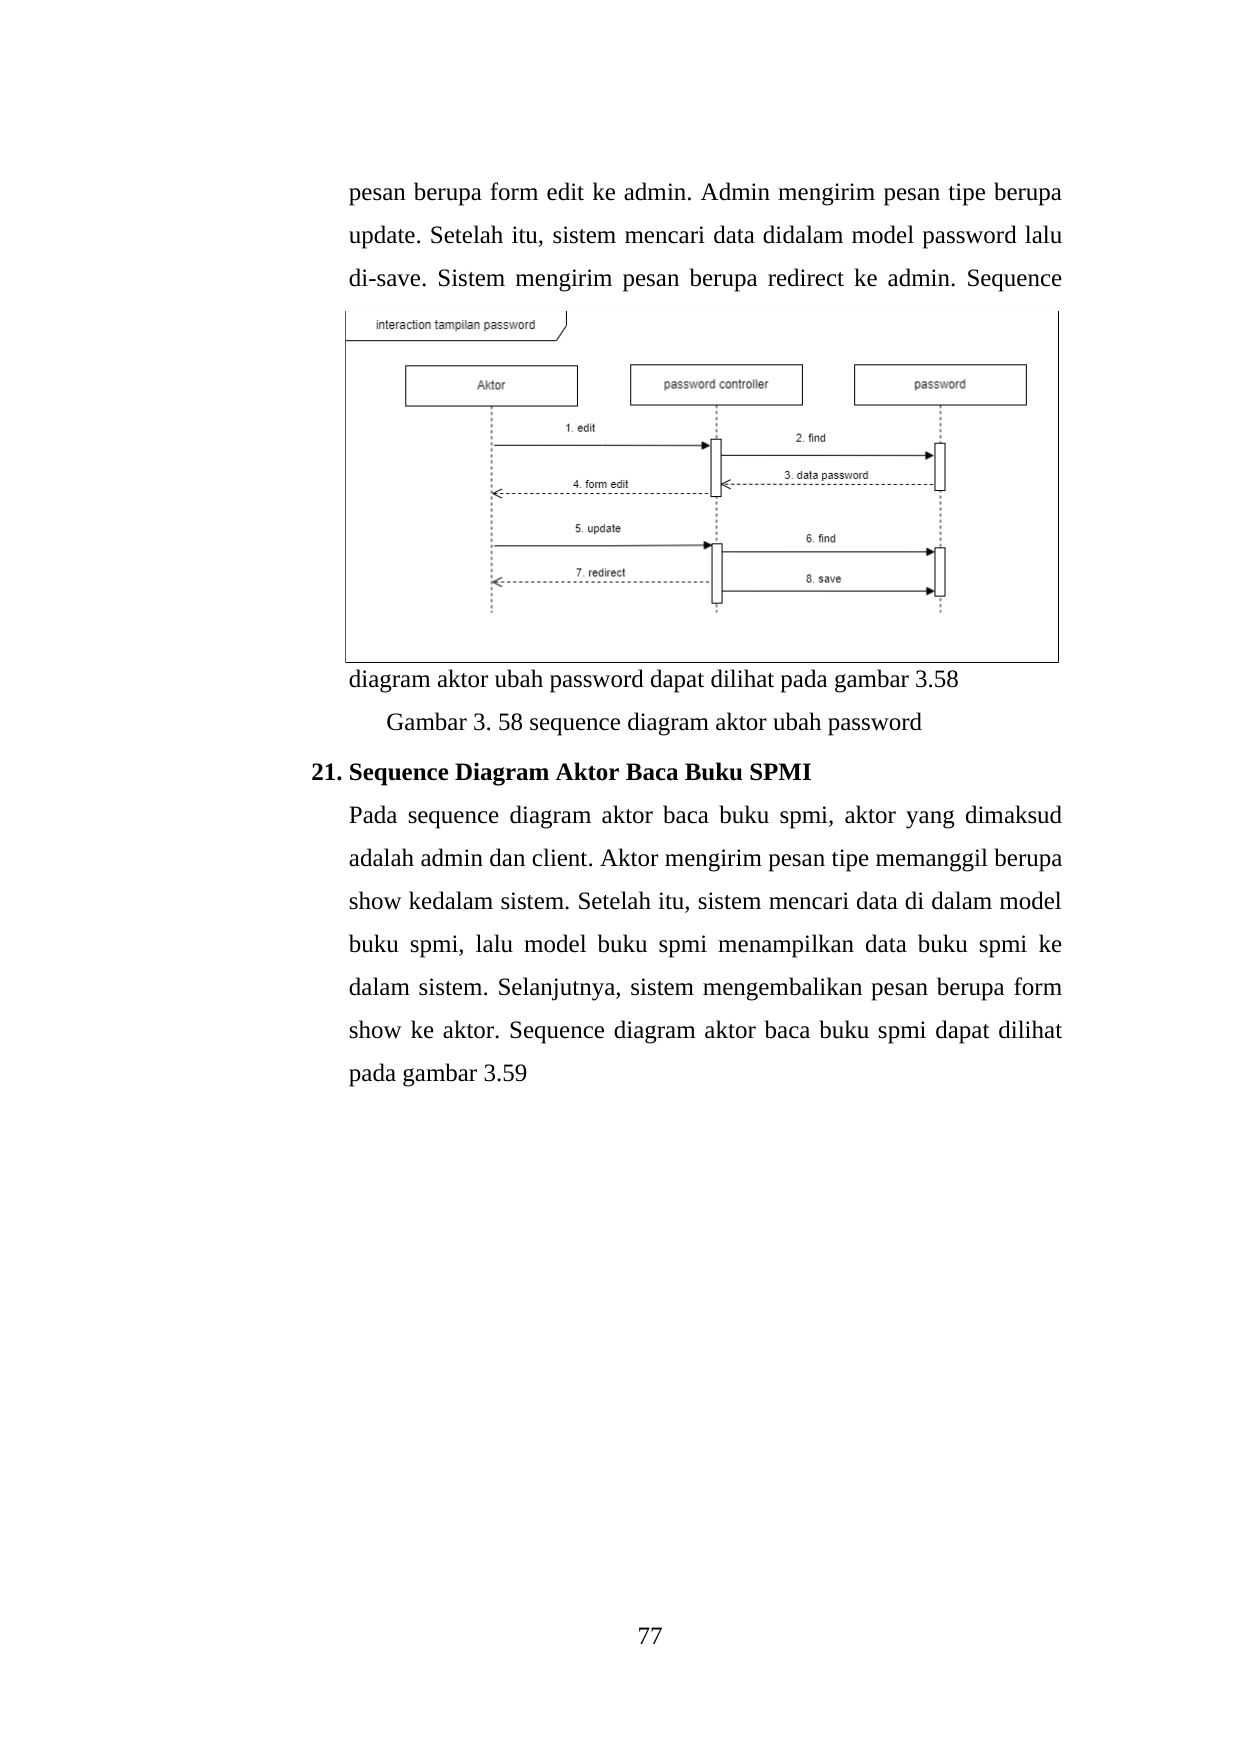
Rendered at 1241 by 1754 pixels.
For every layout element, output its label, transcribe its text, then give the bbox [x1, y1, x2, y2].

list Pada sequence diagram aktor baca buku spmi, aktor yang dimaksud adalah admin dan client. Aktor mengirim pesan tipe memanggil berupa show kedalam sistem. Setelah itu, sistem mencari data di dalam model buku spmi, lalu model buku spmi menampilkan data buku spmi ke dalam sistem. Selanjutnya, sistem mengembalikan pesan berupa form show ke aktor. Sequence diagram aktor baca buku spmi dapat dilihat pada gambar 3.59 [349, 800, 1063, 1087]
picture [345, 311, 1060, 664]
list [349, 177, 1063, 693]
list Sequence Diagram Aktor Baca Buku SPMI [311, 757, 1063, 785]
text Gambar 3. 58 sequence diagram aktor ubah password [311, 707, 1063, 736]
